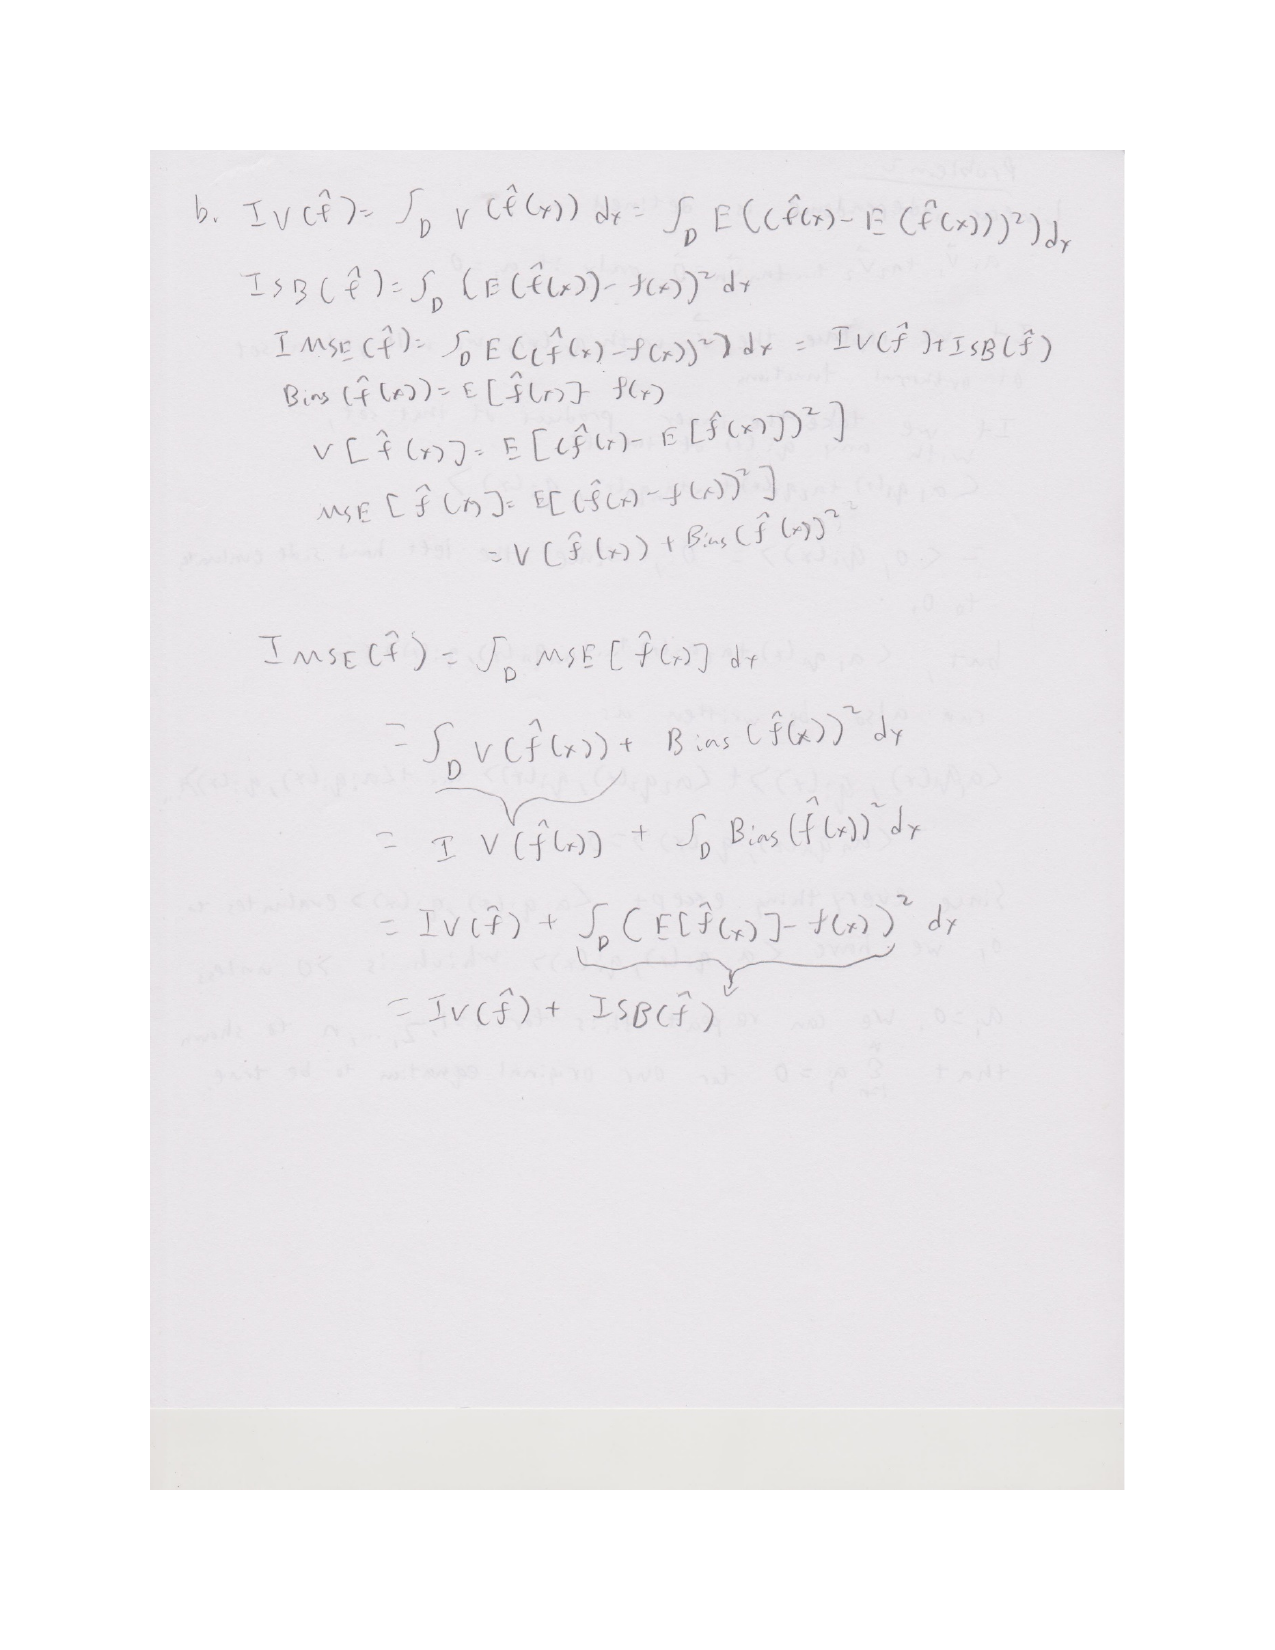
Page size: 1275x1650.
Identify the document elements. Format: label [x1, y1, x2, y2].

picture [150, 150, 1125, 1490]
